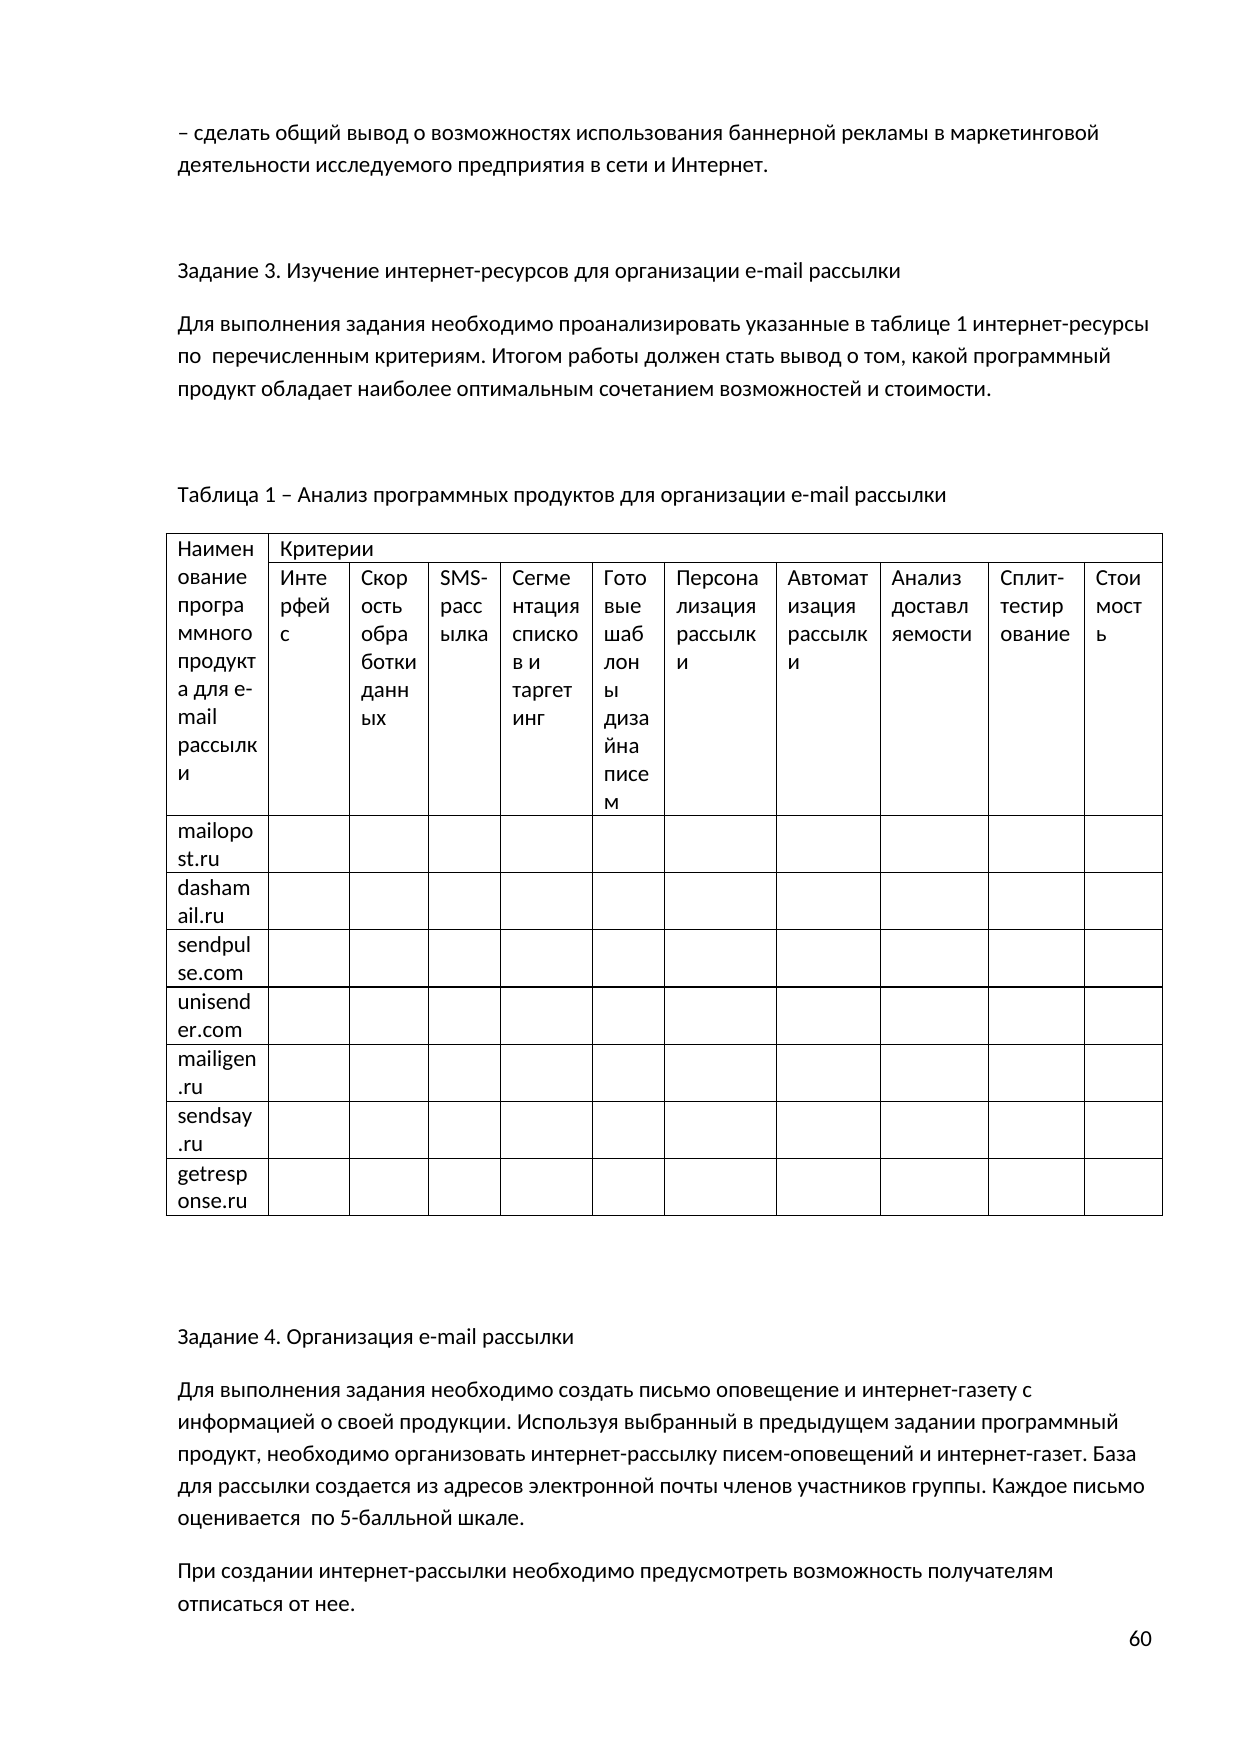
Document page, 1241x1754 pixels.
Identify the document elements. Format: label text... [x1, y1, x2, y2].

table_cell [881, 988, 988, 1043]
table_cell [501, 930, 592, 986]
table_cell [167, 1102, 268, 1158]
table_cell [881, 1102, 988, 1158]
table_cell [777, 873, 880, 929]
text Задание 3. Изучение интернет-ресурсов для организации e-mail рассылки [177, 256, 1152, 284]
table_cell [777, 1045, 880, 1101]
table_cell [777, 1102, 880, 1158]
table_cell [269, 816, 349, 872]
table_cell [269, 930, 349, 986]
text Таблица 1 – Анализ программных продуктов для организации e-mail рассылки [177, 480, 1152, 508]
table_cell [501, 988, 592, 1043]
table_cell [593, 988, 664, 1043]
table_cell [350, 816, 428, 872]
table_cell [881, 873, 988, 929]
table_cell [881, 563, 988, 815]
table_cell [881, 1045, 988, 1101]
text Для выполнения задания необходимо создать письмо оповещение и интернет-газету с информацией о своей продукции. Используя выбранный в предыдущем задании программный продукт, необходимо организовать интернет-рассылку писем-оповещений и интернет-газет. База для рассылки создается из адресов электронной почты членов участников группы. Каждое письмо оценивается по 5-балльной шкале. [177, 1375, 1152, 1532]
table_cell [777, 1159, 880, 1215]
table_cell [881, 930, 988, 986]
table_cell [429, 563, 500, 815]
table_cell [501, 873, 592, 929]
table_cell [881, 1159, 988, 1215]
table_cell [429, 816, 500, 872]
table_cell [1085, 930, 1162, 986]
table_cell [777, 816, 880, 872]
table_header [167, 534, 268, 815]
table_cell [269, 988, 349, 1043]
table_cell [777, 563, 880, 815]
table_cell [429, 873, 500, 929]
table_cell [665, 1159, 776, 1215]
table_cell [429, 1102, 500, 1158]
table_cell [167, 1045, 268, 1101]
text – сделать общий вывод о возможностях использования баннерной рекламы в маркетинговой деятельности исследуемого предприятия в сети и Интернет. [177, 118, 1152, 178]
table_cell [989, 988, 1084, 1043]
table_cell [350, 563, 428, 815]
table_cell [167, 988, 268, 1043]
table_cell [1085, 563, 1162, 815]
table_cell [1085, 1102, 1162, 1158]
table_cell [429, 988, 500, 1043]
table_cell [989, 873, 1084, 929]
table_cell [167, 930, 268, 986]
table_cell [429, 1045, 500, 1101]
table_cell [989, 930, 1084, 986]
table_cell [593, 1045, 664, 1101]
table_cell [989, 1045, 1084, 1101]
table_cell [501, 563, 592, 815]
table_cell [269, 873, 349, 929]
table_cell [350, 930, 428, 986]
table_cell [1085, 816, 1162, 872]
text Для выполнения задания необходимо проанализировать указанные в таблице 1 интернет-ресурсы по перечисленным критериям. Итогом работы должен стать вывод о том, какой программный продукт обладает наиболее оптимальным сочетанием возможностей и стоимости. [177, 309, 1152, 402]
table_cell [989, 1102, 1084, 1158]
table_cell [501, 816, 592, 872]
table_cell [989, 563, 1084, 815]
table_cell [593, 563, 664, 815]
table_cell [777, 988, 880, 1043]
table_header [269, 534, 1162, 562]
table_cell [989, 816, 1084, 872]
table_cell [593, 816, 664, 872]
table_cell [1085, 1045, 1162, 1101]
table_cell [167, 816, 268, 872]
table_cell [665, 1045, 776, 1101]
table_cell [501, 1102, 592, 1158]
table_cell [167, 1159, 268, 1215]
text При создании интернет-рассылки необходимо предусмотреть возможность получателям отписаться от нее. [177, 1557, 1152, 1617]
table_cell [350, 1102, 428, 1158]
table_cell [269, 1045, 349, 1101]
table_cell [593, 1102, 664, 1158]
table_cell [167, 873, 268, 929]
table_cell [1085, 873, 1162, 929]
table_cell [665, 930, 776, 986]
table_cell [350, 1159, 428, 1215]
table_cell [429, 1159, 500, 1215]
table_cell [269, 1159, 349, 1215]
text Задание 4. Организация e-mail рассылки [177, 1322, 1152, 1350]
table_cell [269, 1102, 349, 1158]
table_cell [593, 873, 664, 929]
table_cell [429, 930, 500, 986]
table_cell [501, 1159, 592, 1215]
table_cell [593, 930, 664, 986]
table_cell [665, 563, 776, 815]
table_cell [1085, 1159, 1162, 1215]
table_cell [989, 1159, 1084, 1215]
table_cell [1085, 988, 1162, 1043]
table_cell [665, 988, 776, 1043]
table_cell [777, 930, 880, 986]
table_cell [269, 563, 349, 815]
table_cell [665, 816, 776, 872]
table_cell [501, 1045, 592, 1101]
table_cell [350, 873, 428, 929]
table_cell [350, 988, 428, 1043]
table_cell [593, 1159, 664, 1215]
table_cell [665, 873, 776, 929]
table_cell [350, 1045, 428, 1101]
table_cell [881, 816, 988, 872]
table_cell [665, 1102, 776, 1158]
